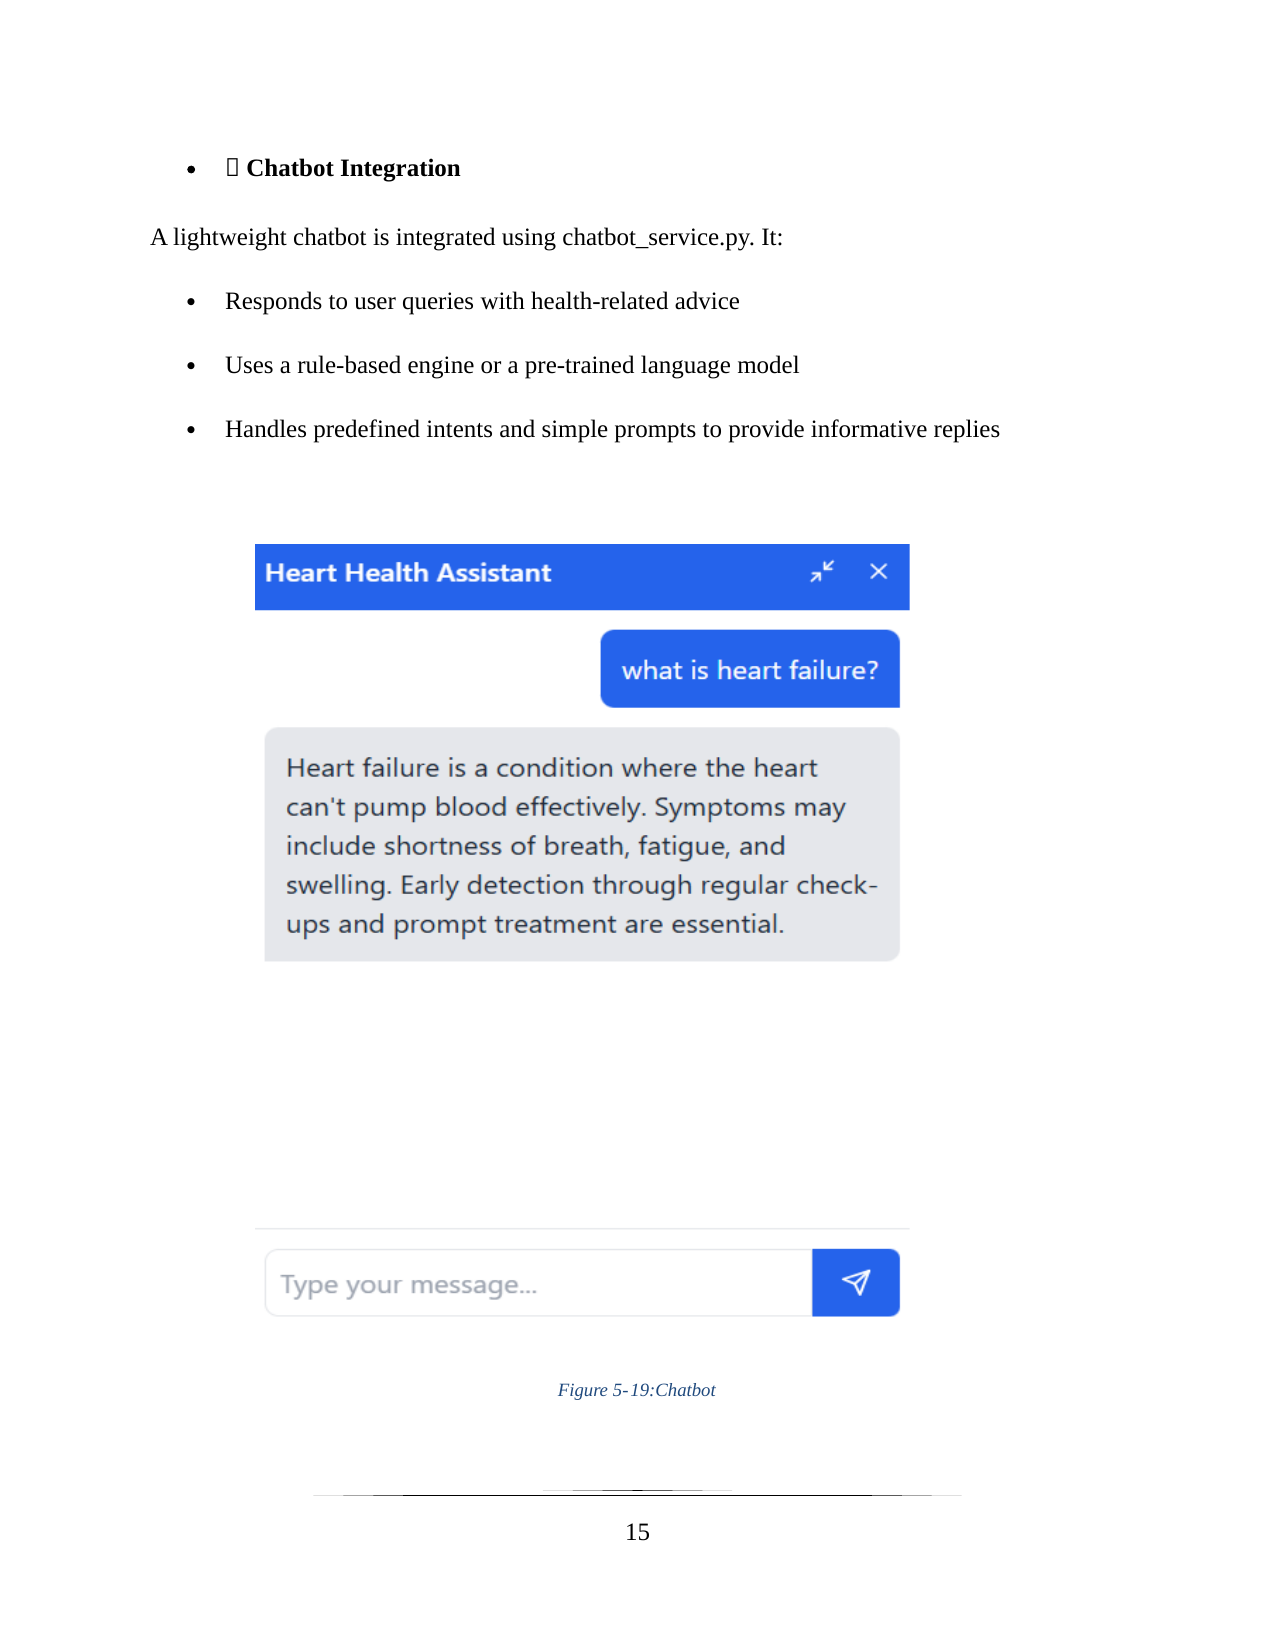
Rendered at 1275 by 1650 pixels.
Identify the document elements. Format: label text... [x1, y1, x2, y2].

text A lightweight chatbot is integrated using chatbot_service.py. It: [150, 222, 1125, 251]
list Uses a rule-based engine or a pre-trained language model [187, 350, 1125, 378]
picture [255, 544, 910, 1344]
list ✅ Chatbot Integration [187, 150, 1125, 184]
list Responds to user queries with health-related advice [187, 286, 1125, 314]
list Handles predefined intents and simple prompts to provide informative replies [187, 414, 1125, 442]
